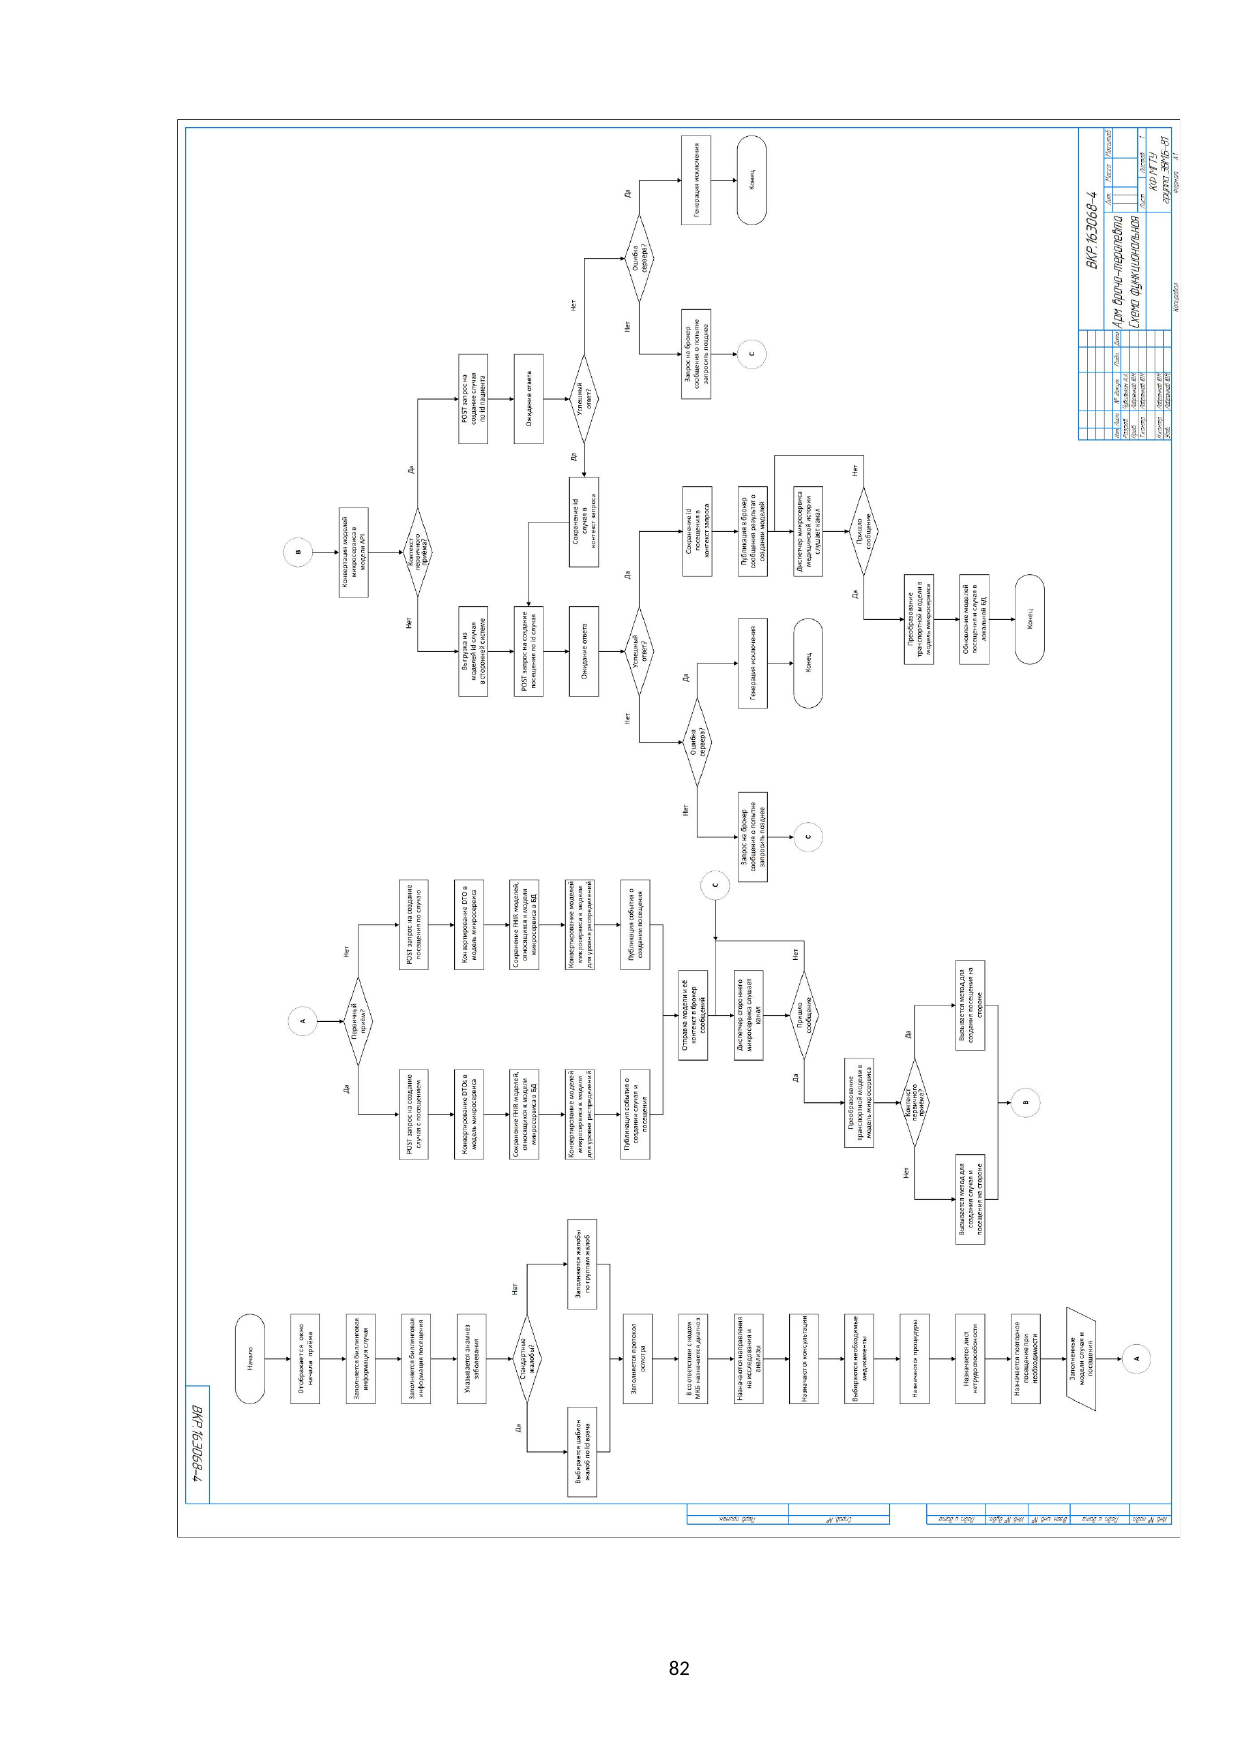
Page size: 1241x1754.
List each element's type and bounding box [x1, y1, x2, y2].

picture [177, 118, 1180, 1538]
